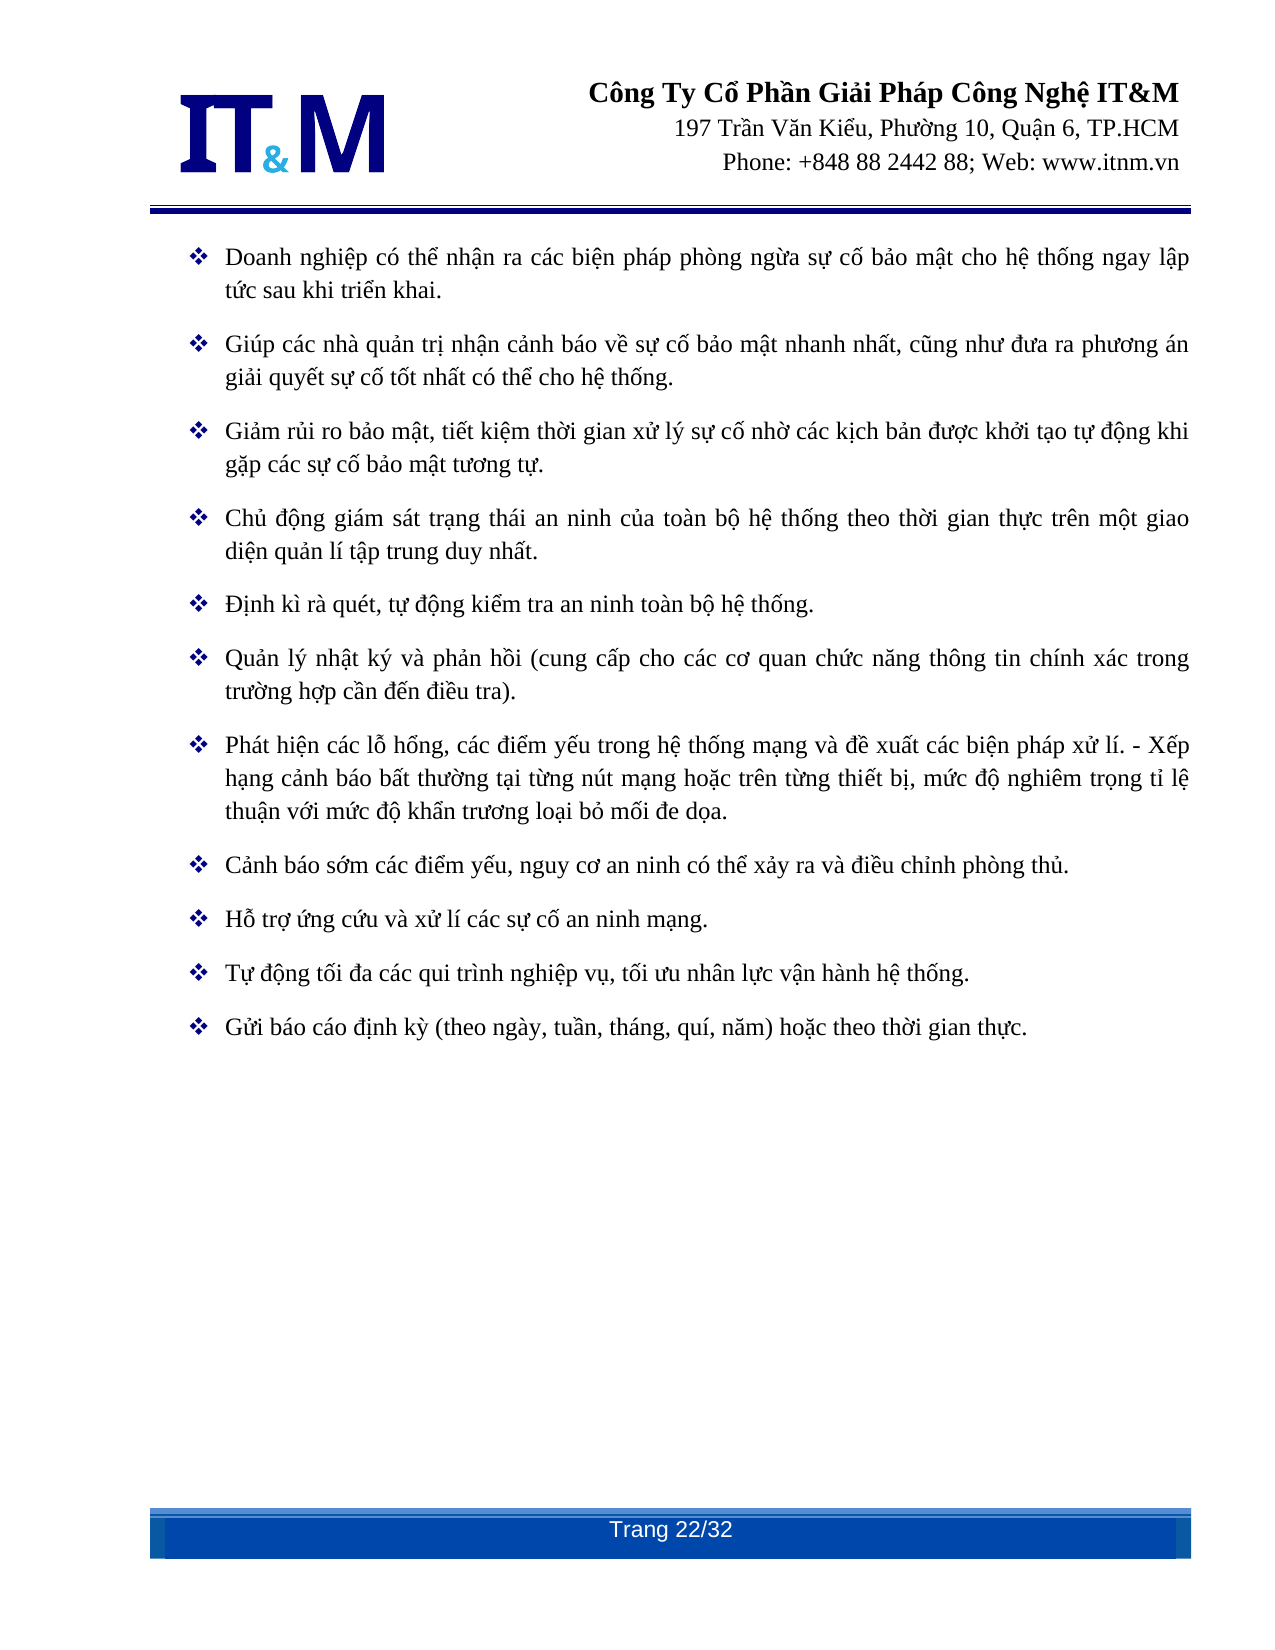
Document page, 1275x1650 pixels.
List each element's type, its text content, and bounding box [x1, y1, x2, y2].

list Phát hiện các lỗ hổng, các điểm yếu trong hệ thống mạng và đề xuất các biện pháp xử lí. - Xếp hạng cảnh báo bất thường tại từng nút mạng hoặc trên từng thiết bị, mức độ nghiêm trọng tỉ lệ thuận với mức độ khẩn trương loại bỏ mối đe dọa. [187, 730, 1191, 825]
list Gửi báo cáo định kỳ (theo ngày, tuần, tháng, quí, năm) hoặc theo thời gian thực. [187, 1012, 1191, 1041]
list Giúp các nhà quản trị nhận cảnh báo về sự cố bảo mật nhanh nhất, cũng như đưa ra phương án giải quyết sự cố tốt nhất có thể cho hệ thống. [187, 329, 1191, 391]
list Định kì rà quét, tự động kiểm tra an ninh toàn bộ hệ thống. [187, 589, 1191, 618]
list Chủ động giám sát trạng thái an ninh của toàn bộ hệ thống theo thời gian thực trên một giao diện quản lí tập trung duy nhất. [187, 503, 1191, 564]
list Tự động tối đa các qui trình nghiệp vụ, tối ưu nhân lực vận hành hệ thống. [187, 958, 1191, 987]
list Doanh nghiệp có thể nhận ra các biện pháp phòng ngừa sự cố bảo mật cho hệ thống ngay lập tức sau khi triển khai. [187, 242, 1191, 304]
list Hỗ trợ ứng cứu và xử lí các sự cố an ninh mạng. [187, 904, 1191, 933]
list Quản lý nhật ký và phản hồi (cung cấp cho các cơ quan chức năng thông tin chính xác trong trường hợp cần đến điều tra). [187, 643, 1191, 705]
list Giảm rủi ro bảo mật, tiết kiệm thời gian xử lý sự cố nhờ các kịch bản được khởi tạo tự động khi gặp các sự cố bảo mật tương tự. [187, 416, 1191, 478]
list Cảnh báo sớm các điểm yếu, nguy cơ an ninh có thể xảy ra và điều chỉnh phòng thủ. [187, 850, 1191, 879]
